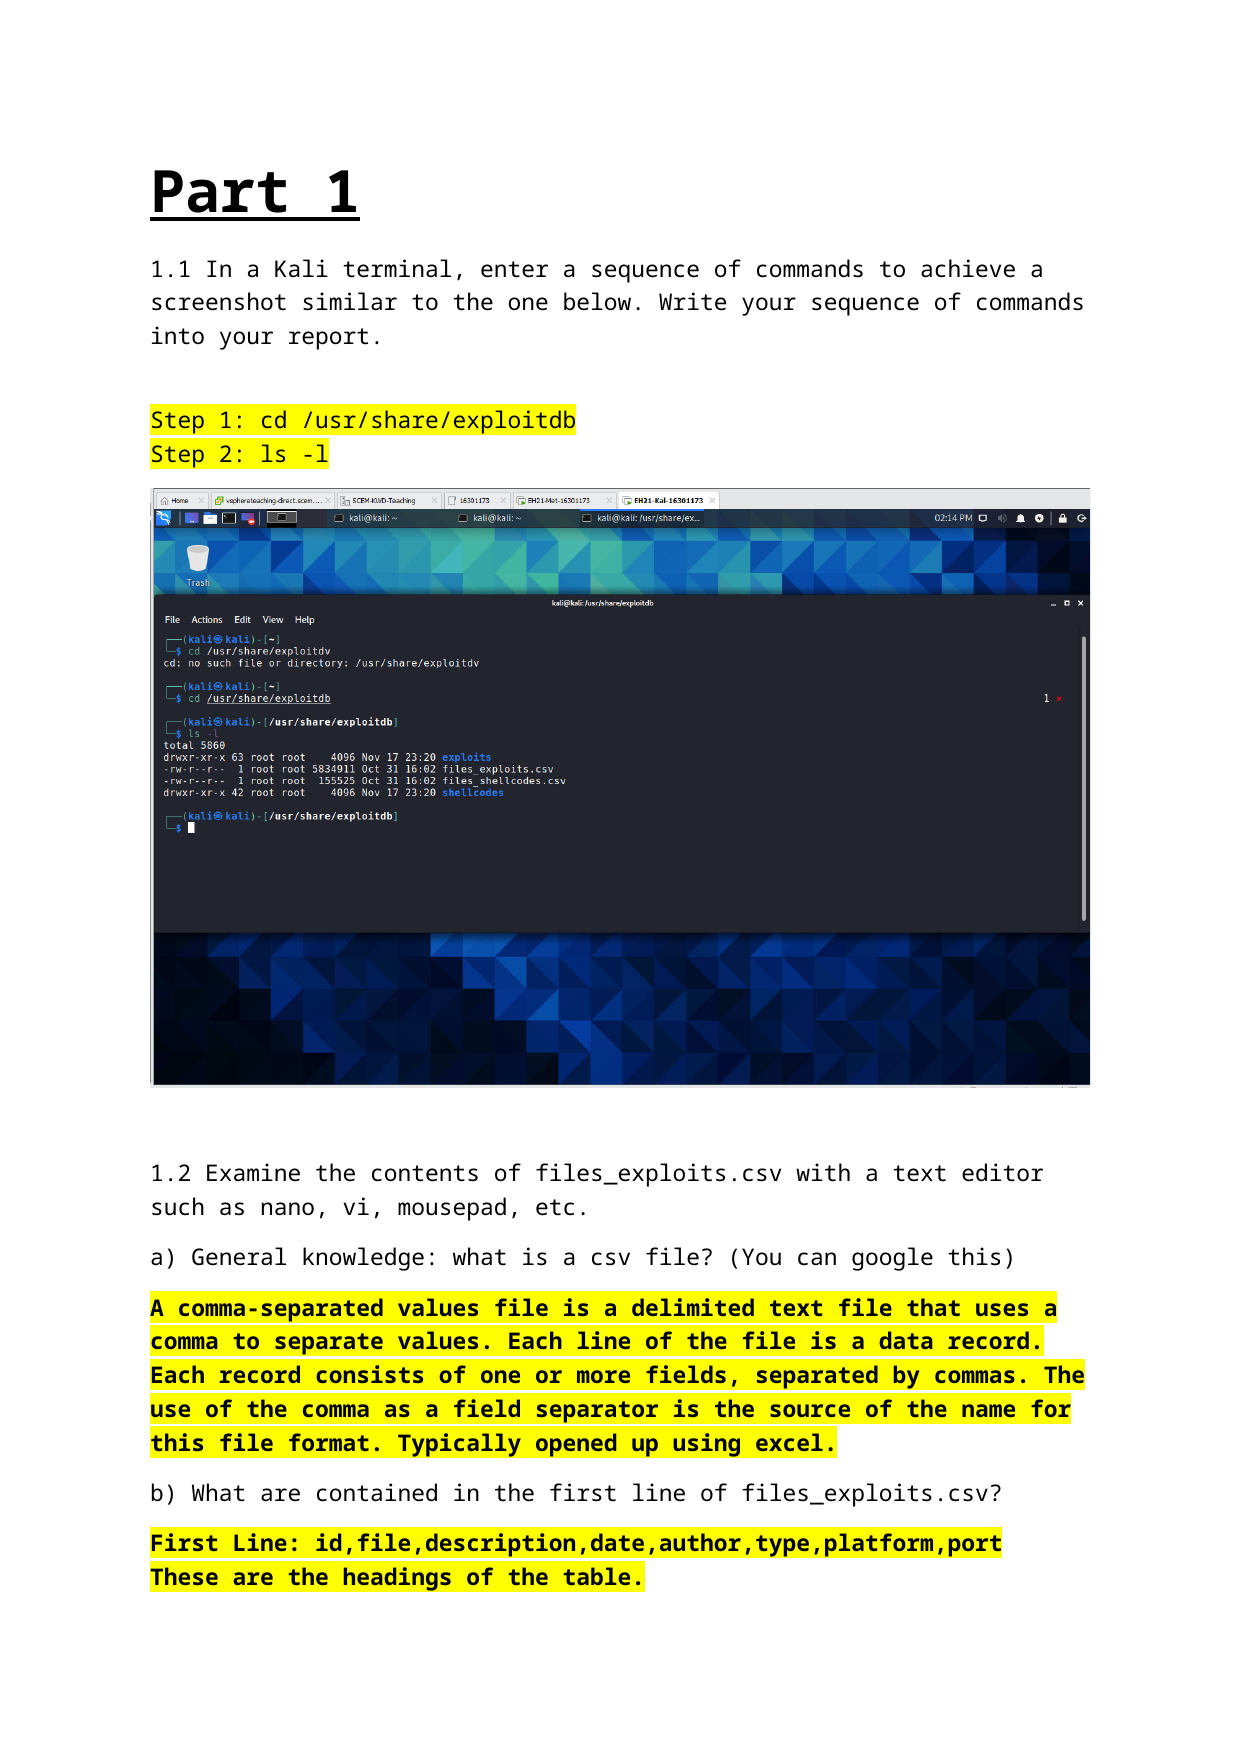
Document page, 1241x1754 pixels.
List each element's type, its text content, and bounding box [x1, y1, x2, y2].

text 1.1 In a Kali terminal, enter a sequence of commands to achieve a screenshot similar to the one below. Write your sequence of commands into your report. [150, 252, 1090, 351]
text First Line: id,file,description,date,author,type,platform,port These are the headings of the table. [150, 1527, 1090, 1592]
text b) What are contained in the first line of files_exploits.csv? [150, 1477, 1090, 1508]
text Part 1 [150, 150, 1090, 229]
text 1.2 Examine the contents of files_exploits.csv with a text editor such as nano, vi, mousepad, etc. [150, 1157, 1090, 1222]
picture [150, 488, 1091, 1088]
text A comma-separated values file is a delimited text file that uses a comma to separate values. Each line of the file is a data record. Each record consists of one or more fields, separated by commas. The use of the comma as a field separator is the source of the name for this file format. Typically opened up using excel. [150, 1291, 1090, 1458]
text Step 1: cd /usr/share/exploitdb Step 2: ls -l [150, 370, 1090, 469]
text a) General knowledge: what is a csv file? (You can google this) [150, 1241, 1090, 1272]
